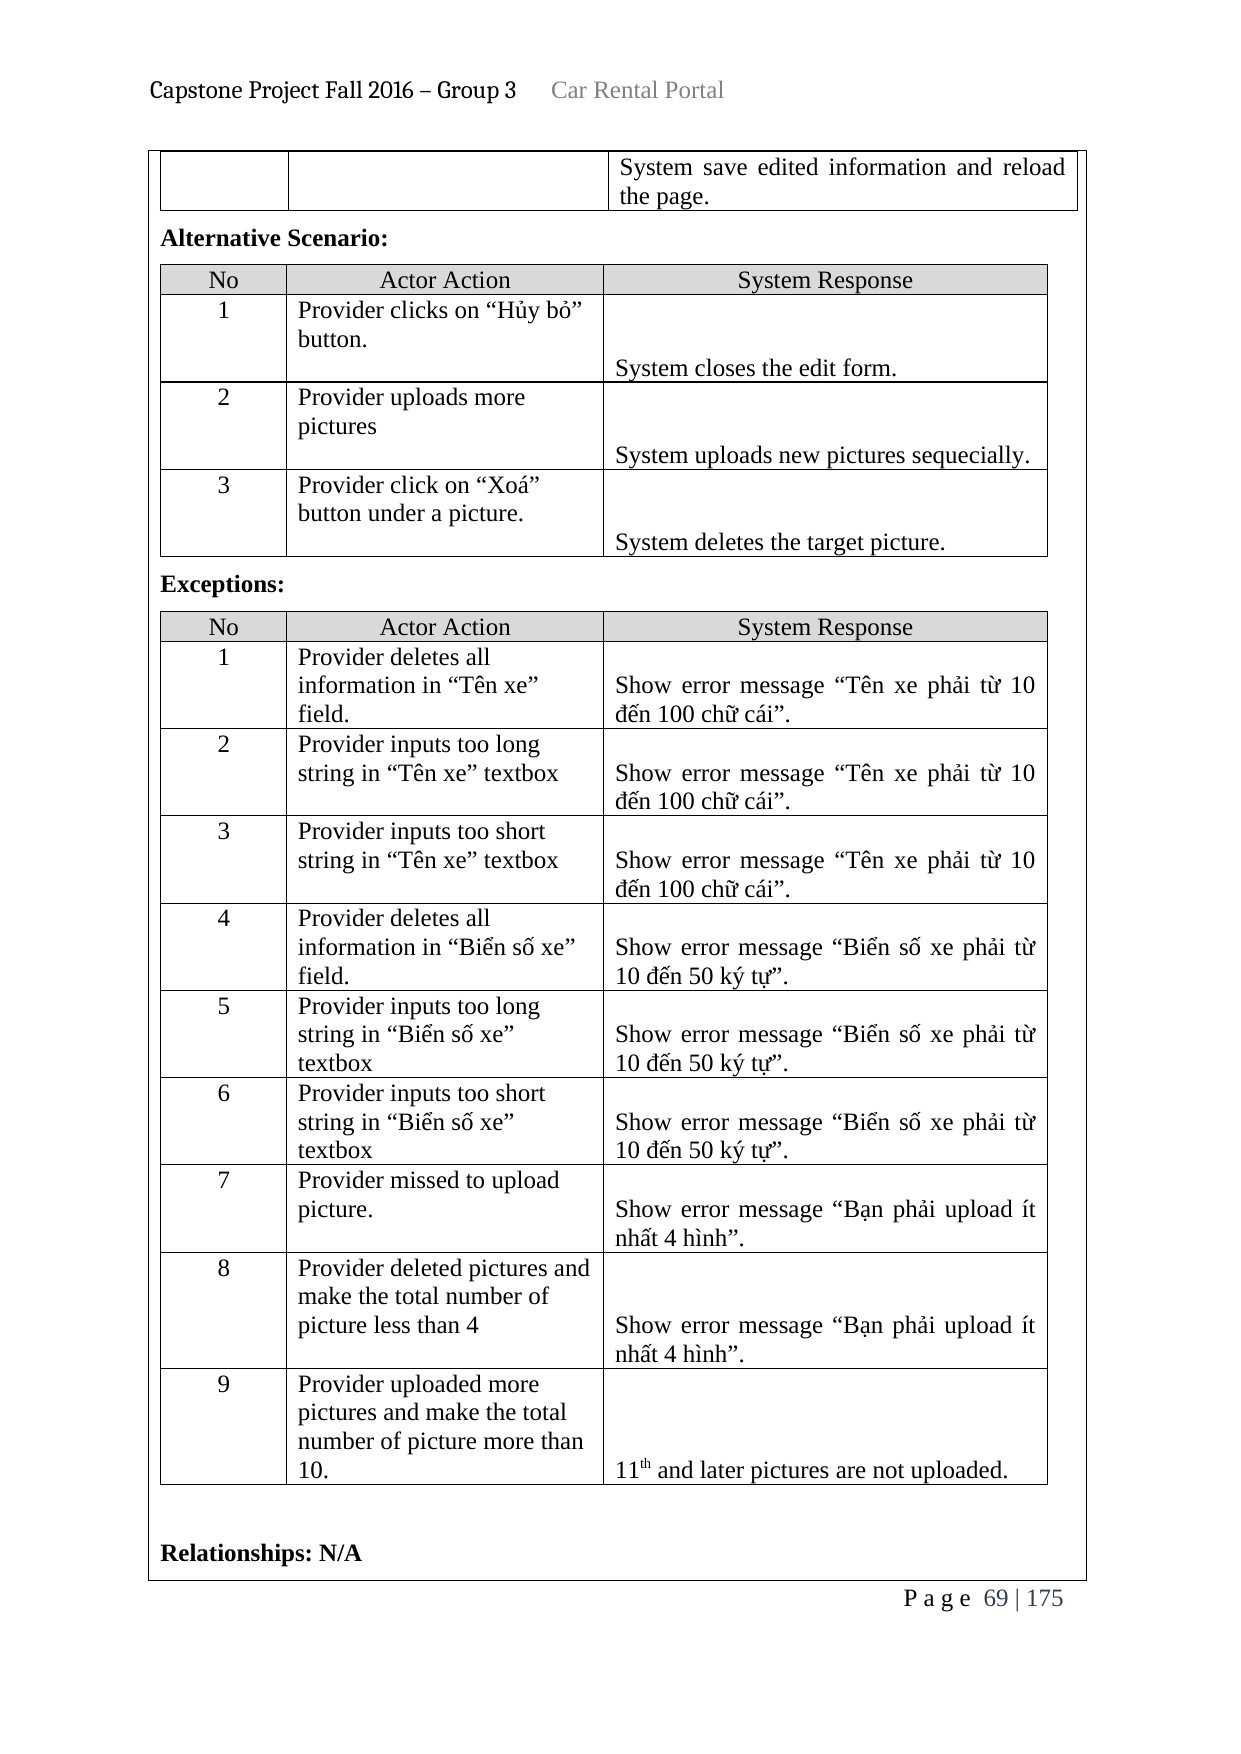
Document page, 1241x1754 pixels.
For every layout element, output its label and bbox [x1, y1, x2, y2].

table_cell [149, 151, 1086, 1580]
